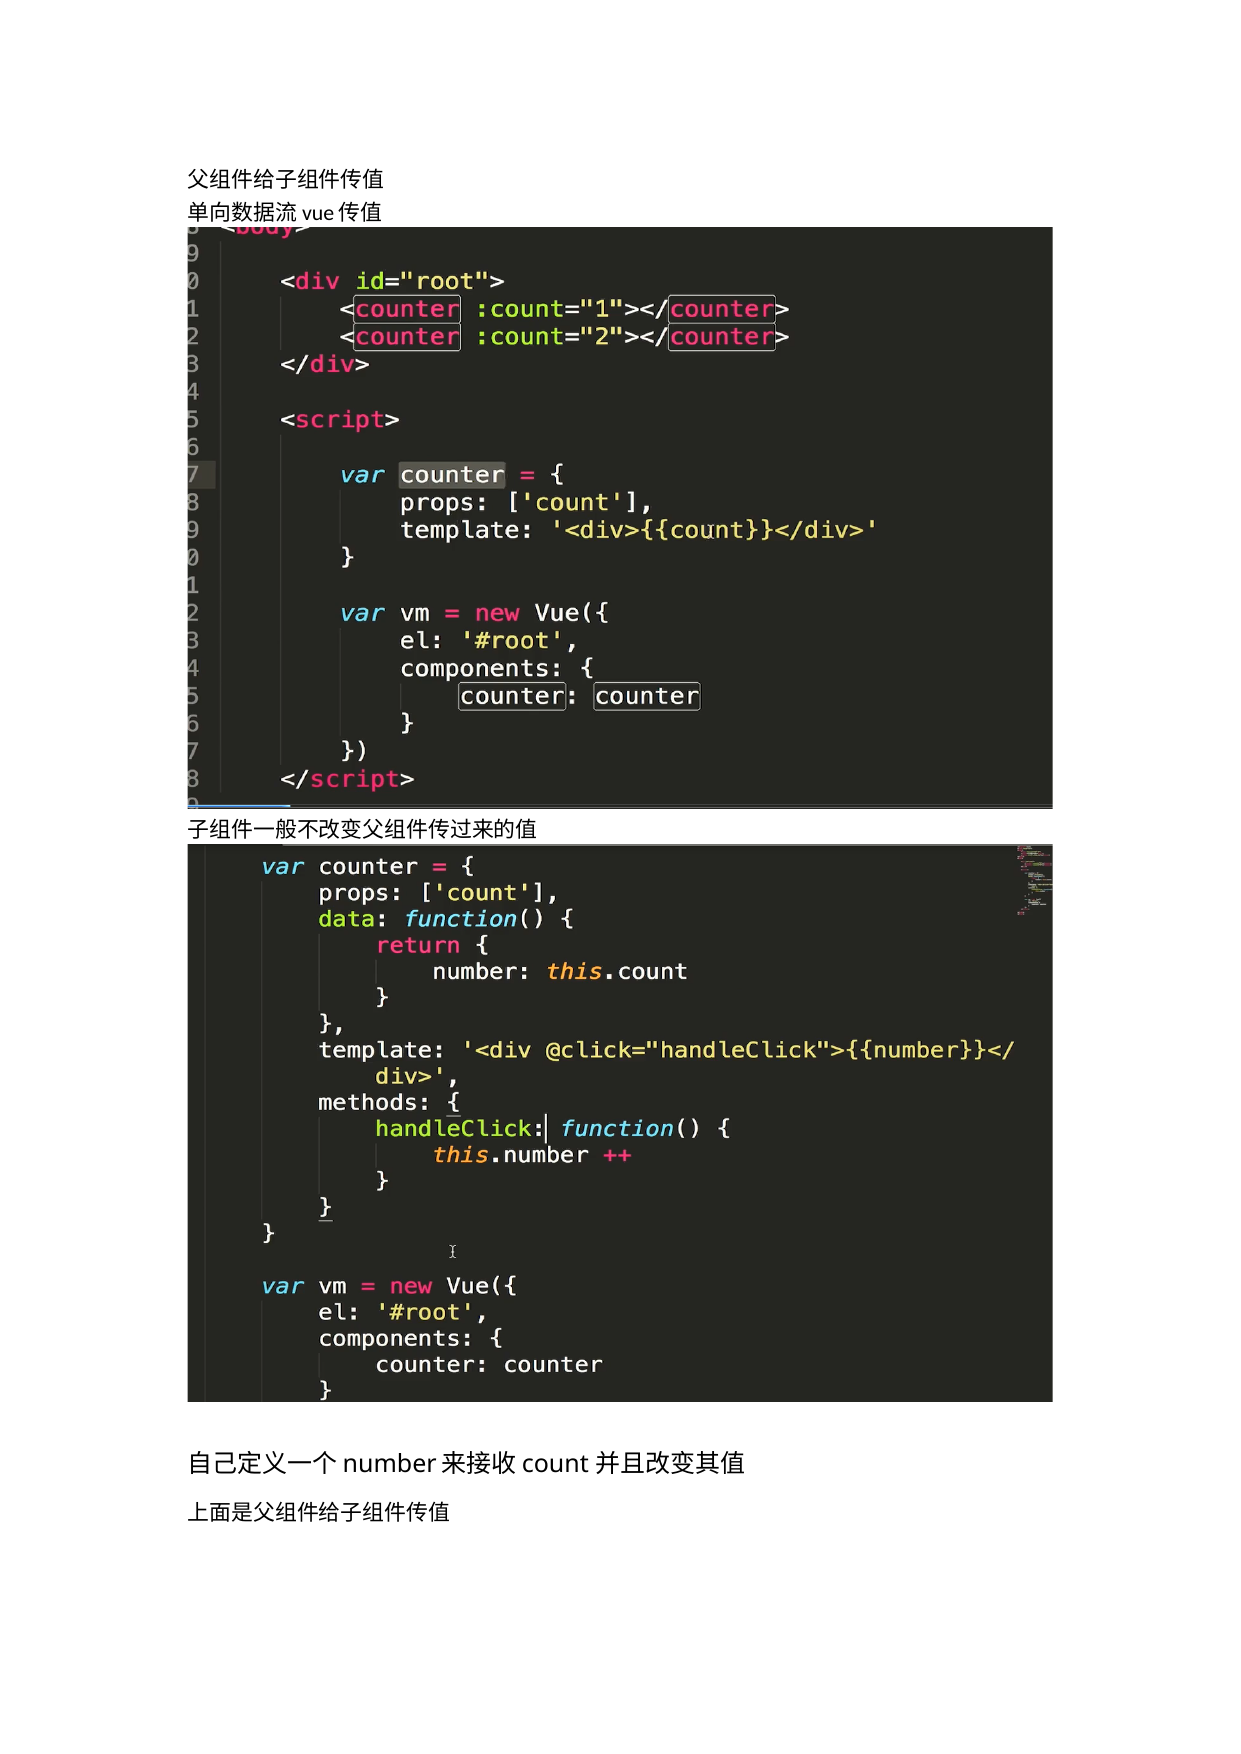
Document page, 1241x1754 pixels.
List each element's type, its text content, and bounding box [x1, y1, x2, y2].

text 父组件给子组件传值 [187, 162, 1053, 194]
text 上面是父组件给子组件传值 [187, 1494, 1053, 1527]
text 单向数据流 vue传值 [187, 194, 1053, 227]
text 子组件一般不改变父组件传过来的值 [187, 812, 1053, 844]
picture [187, 844, 1053, 1402]
text 自己定义一个number来接收count 并且改变其值 [187, 1429, 1053, 1494]
picture [187, 227, 1053, 809]
